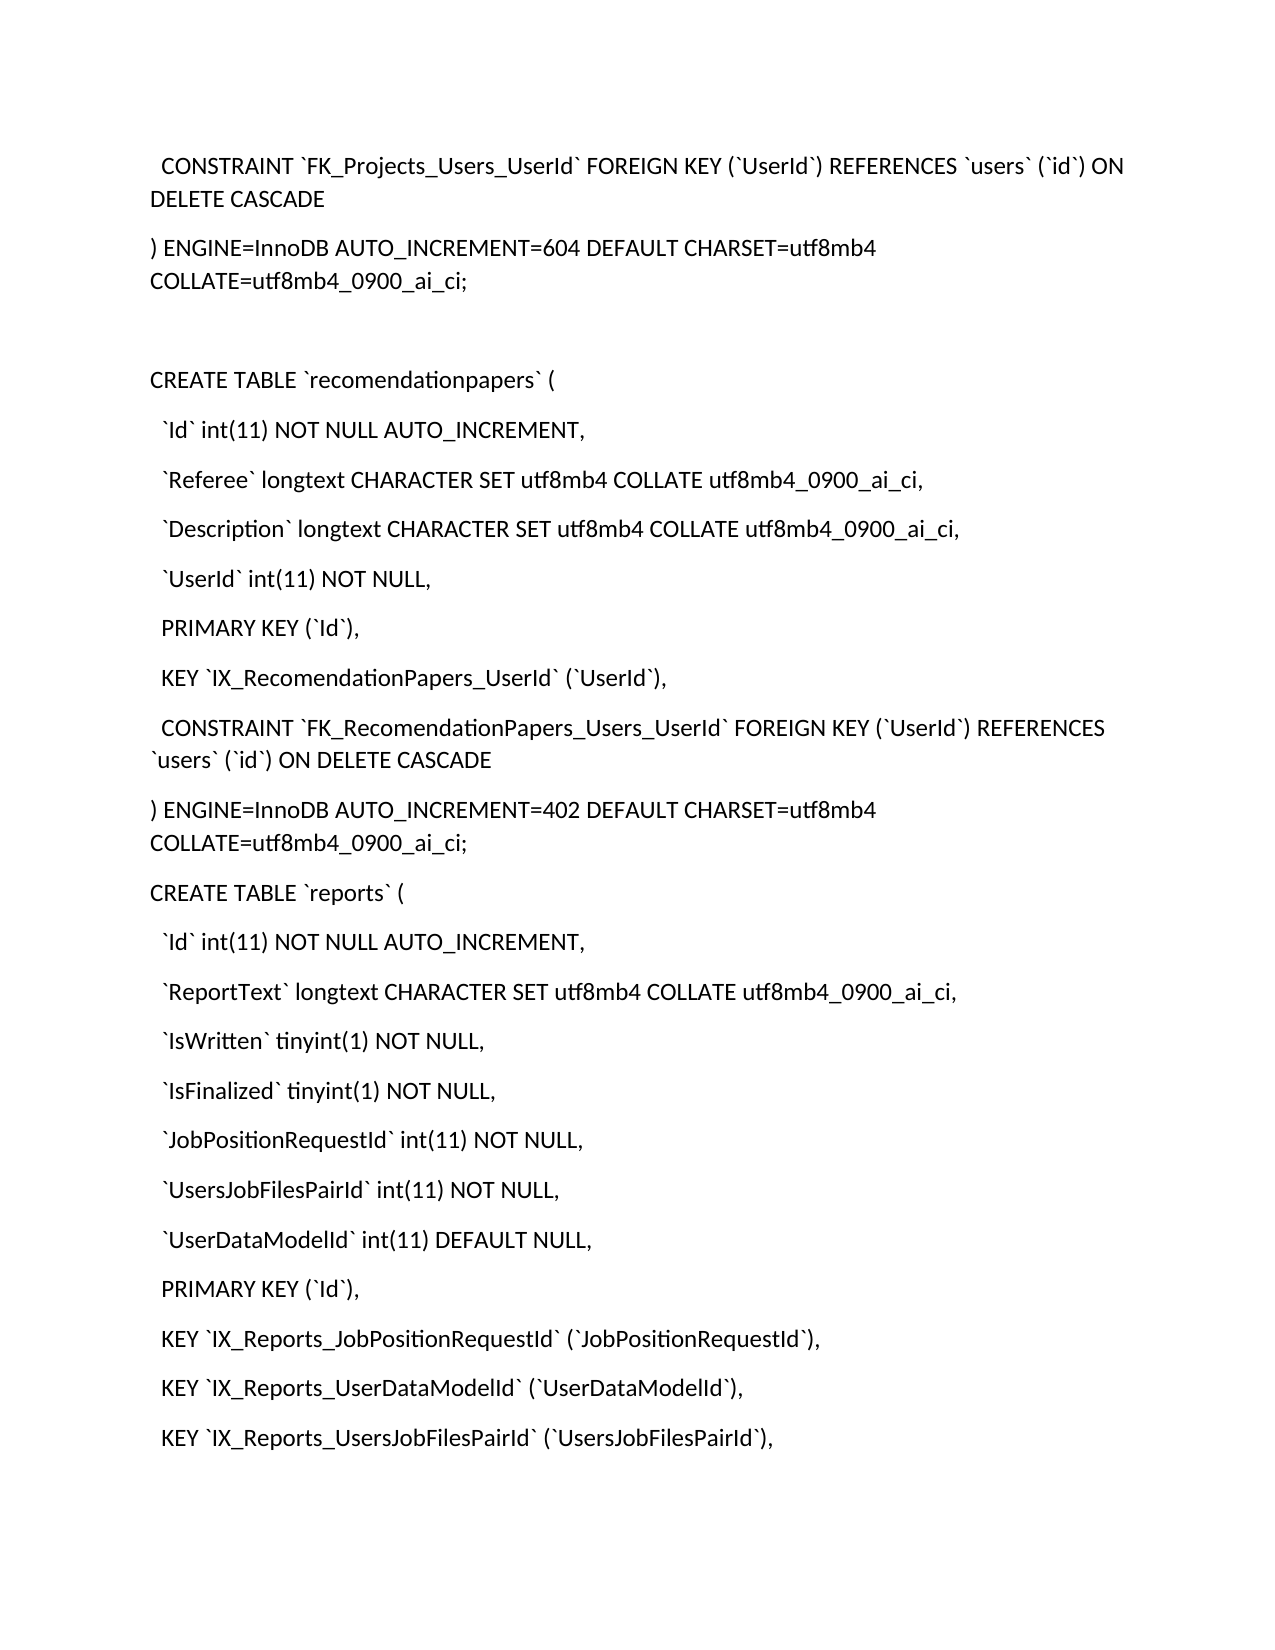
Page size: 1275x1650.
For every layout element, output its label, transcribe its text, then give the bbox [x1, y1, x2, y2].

text PRIMARY KEY (`Id`), [150, 612, 1125, 643]
text ) ENGINE=InnoDB AUTO_INCREMENT=402 DEFAULT CHARSET=utf8mb4 COLLATE=utf8mb4_0900_ai_ci; [150, 794, 1125, 858]
text KEY `IX_Reports_UsersJobFilesPairId` (`UsersJobFilesPairId`), [150, 1422, 1125, 1453]
text `Description` longtext CHARACTER SET utf8mb4 COLLATE utf8mb4_0900_ai_ci, [150, 513, 1125, 544]
text `IsFinalized` tinyint(1) NOT NULL, [150, 1075, 1125, 1106]
text CREATE TABLE `reports` ( [150, 877, 1125, 907]
text `Id` int(11) NOT NULL AUTO_INCREMENT, [150, 414, 1125, 445]
text `Id` int(11) NOT NULL AUTO_INCREMENT, [150, 926, 1125, 957]
text `JobPositionRequestId` int(11) NOT NULL, [150, 1124, 1125, 1155]
text `UserDataModelId` int(11) DEFAULT NULL, [150, 1224, 1125, 1254]
text `UserId` int(11) NOT NULL, [150, 563, 1125, 593]
text `IsWritten` tinyint(1) NOT NULL, [150, 1025, 1125, 1056]
text CREATE TABLE `recomendationpapers` ( [150, 364, 1125, 395]
text KEY `IX_Reports_JobPositionRequestId` (`JobPositionRequestId`), [150, 1323, 1125, 1353]
text `Referee` longtext CHARACTER SET utf8mb4 COLLATE utf8mb4_0900_ai_ci, [150, 464, 1125, 494]
text CONSTRAINT `FK_RecomendationPapers_Users_UserId` FOREIGN KEY (`UserId`) REFERENCES `users` (`id`) ON DELETE CASCADE [150, 712, 1125, 775]
text KEY `IX_Reports_UserDataModelId` (`UserDataModelId`), [150, 1372, 1125, 1403]
text CONSTRAINT `FK_Projects_Users_UserId` FOREIGN KEY (`UserId`) REFERENCES `users` (`id`) ON DELETE CASCADE [150, 150, 1125, 213]
text KEY `IX_RecomendationPapers_UserId` (`UserId`), [150, 662, 1125, 693]
text `UsersJobFilesPairId` int(11) NOT NULL, [150, 1174, 1125, 1205]
text PRIMARY KEY (`Id`), [150, 1273, 1125, 1304]
text ) ENGINE=InnoDB AUTO_INCREMENT=604 DEFAULT CHARSET=utf8mb4 COLLATE=utf8mb4_0900_ai_ci; [150, 232, 1125, 296]
text `ReportText` longtext CHARACTER SET utf8mb4 COLLATE utf8mb4_0900_ai_ci, [150, 976, 1125, 1006]
